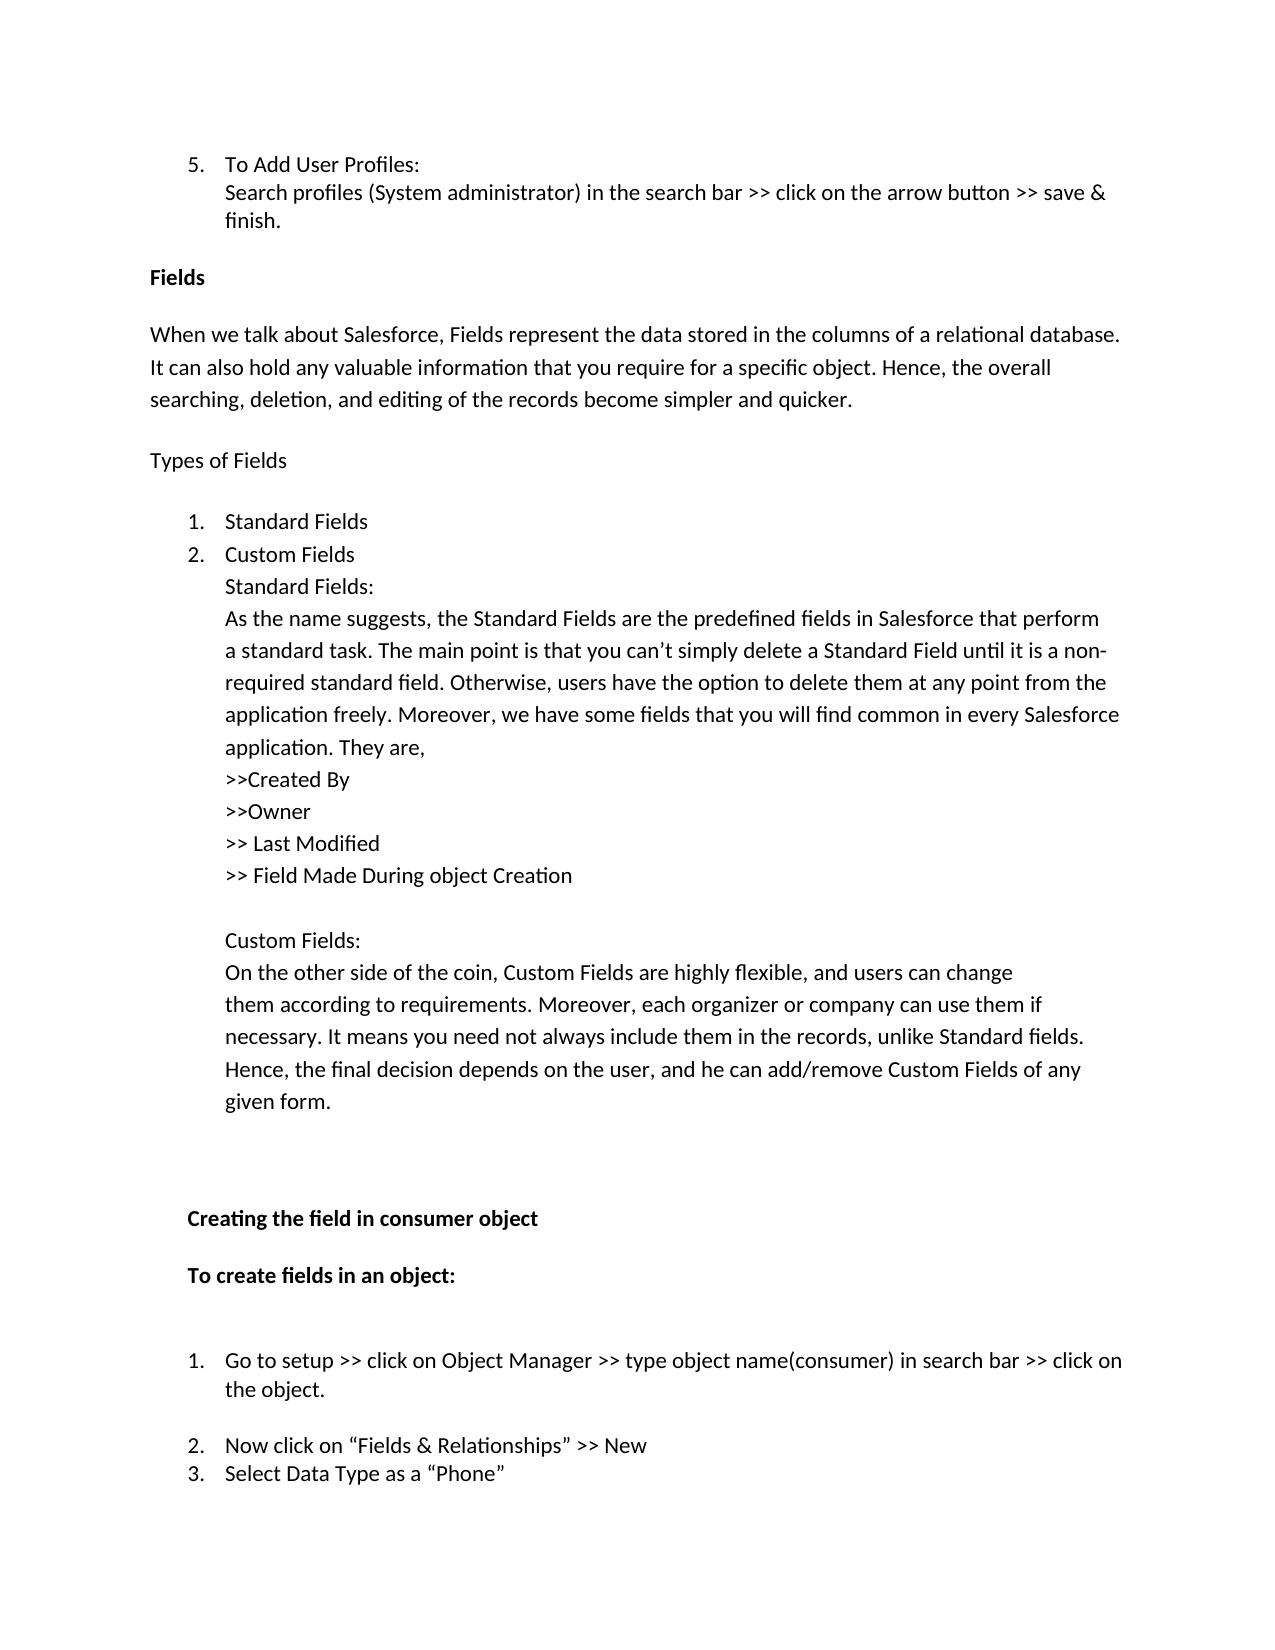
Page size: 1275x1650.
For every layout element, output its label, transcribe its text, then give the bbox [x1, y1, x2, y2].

list Search profiles (System administrator) in the search bar >> click on the arrow button >> save & finish. [225, 178, 1125, 234]
list Now click on “Fields & Relationships” >> New [187, 1431, 1125, 1459]
list >>Owner [225, 797, 1125, 825]
list Custom Fields [187, 540, 1125, 568]
list Standard Fields: [225, 572, 1125, 600]
list To Add User Profiles: [187, 150, 1125, 178]
text To create fields in an object: [187, 1261, 1125, 1317]
list Select Data Type as a “Phone” [187, 1459, 1125, 1487]
text Fields [150, 263, 1125, 291]
text Creating the field in consumer object [187, 1204, 1125, 1232]
text Types of Fields [150, 446, 1125, 474]
list Custom Fields: [225, 926, 1125, 954]
text When we talk about Salesforce, Fields represent the data stored in the columns of a relational database. It can also hold any valuable information that you require for a specific object. Hence, the overall searching, deletion, and editing of the records become simpler and quicker. [150, 320, 1125, 413]
list Go to setup >> click on Object Manager >> type object name(consumer) in search bar >> click on the object. [187, 1347, 1125, 1431]
list On the other side of the coin, Custom Fields are highly flexible, and users can change them according to requirements. Moreover, each organizer or company can use them if necessary. It means you need not always include them in the records, unlike Standard fields. Hence, the final decision depends on the user, and he can add/remove Custom Fields of any given form. [225, 958, 1125, 1115]
list >> Last Modified [225, 829, 1125, 857]
list >>Created By [225, 765, 1125, 793]
list Standard Fields [187, 507, 1125, 536]
list As the name suggests, the Standard Fields are the predefined fields in Salesforce that perform a standard task. The main point is that you can’t simply delete a Standard Field until it is a non-required standard field. Otherwise, users have the option to delete them at any point from the application freely. Moreover, we have some fields that you will find common in every Salesforce application. They are, [225, 604, 1125, 761]
list >> Field Made During object Creation [225, 862, 1125, 889]
